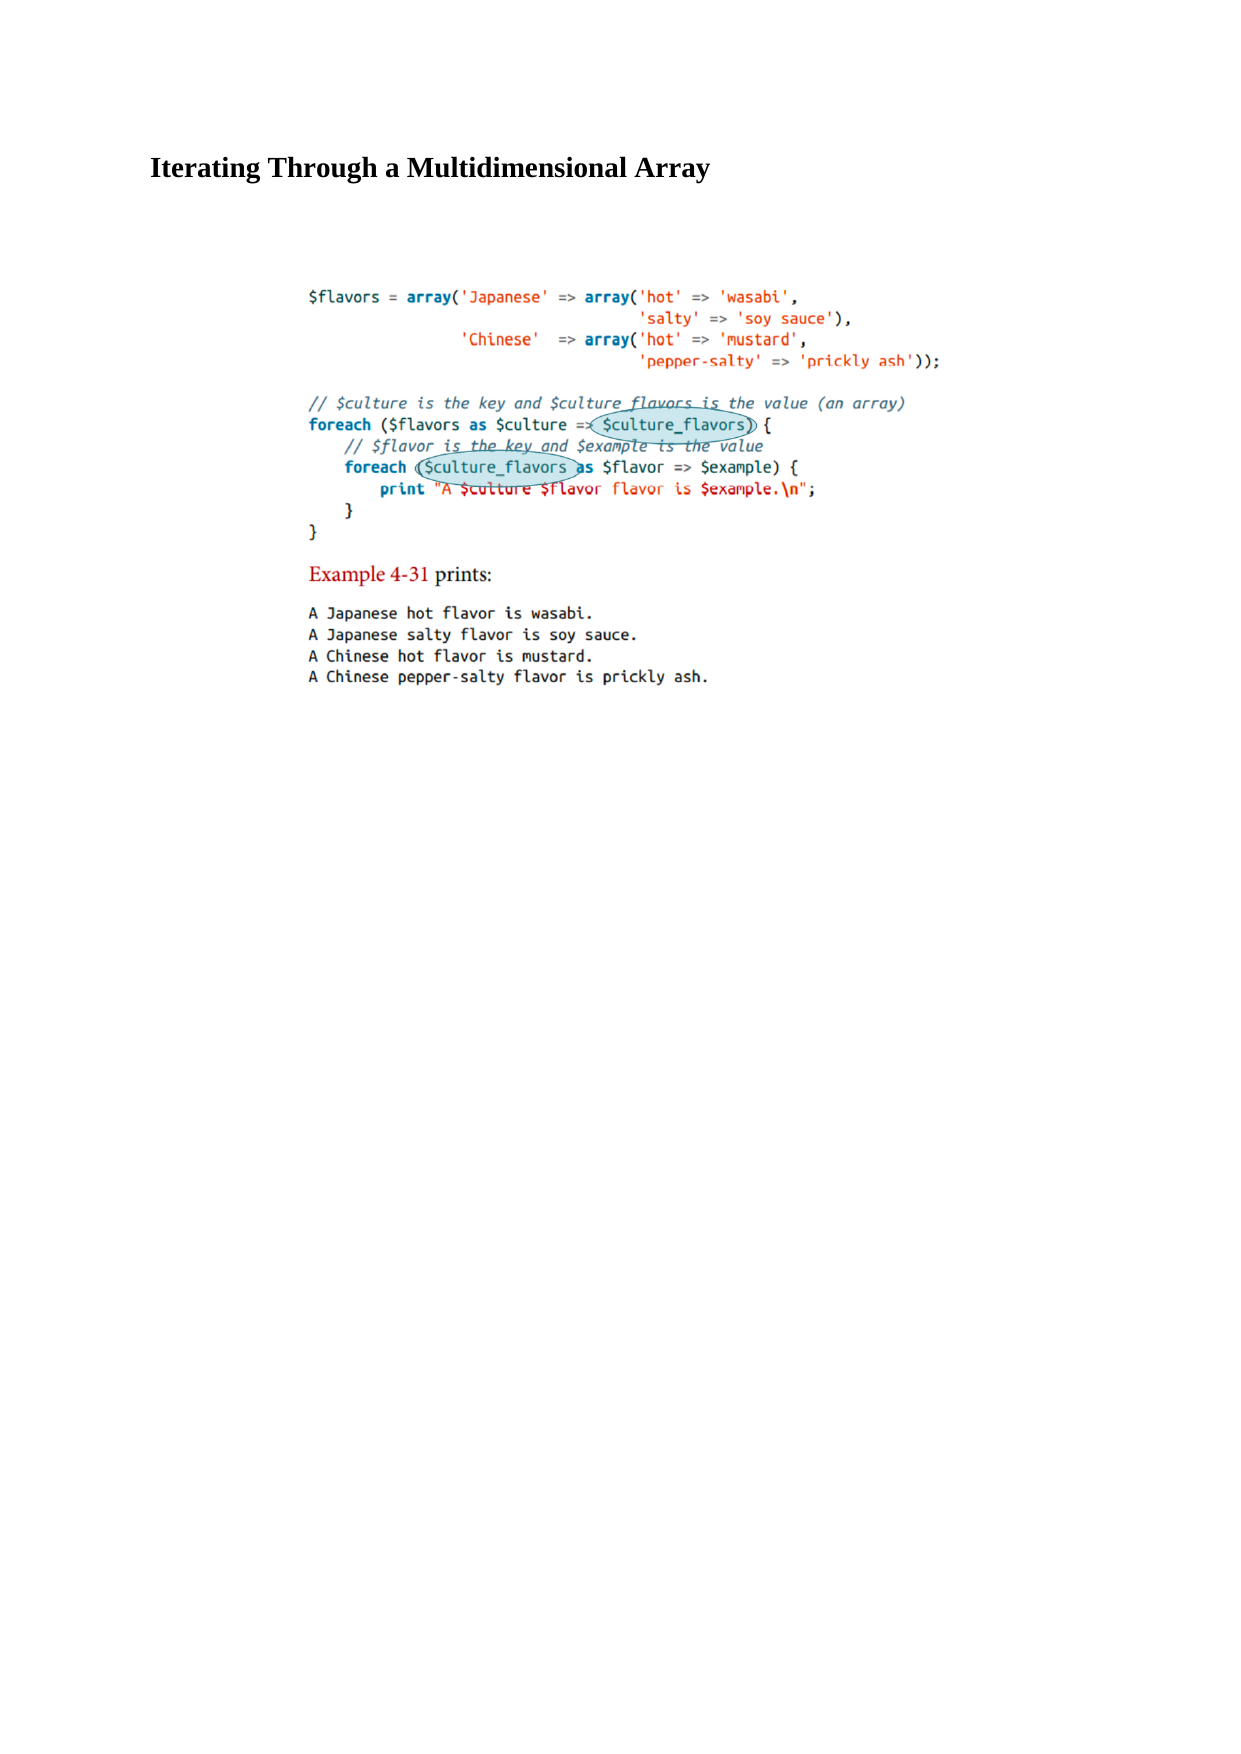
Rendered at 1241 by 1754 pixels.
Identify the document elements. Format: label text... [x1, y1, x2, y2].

text Iterating Through a Multidimensional Array [150, 150, 1090, 183]
picture [286, 279, 954, 707]
